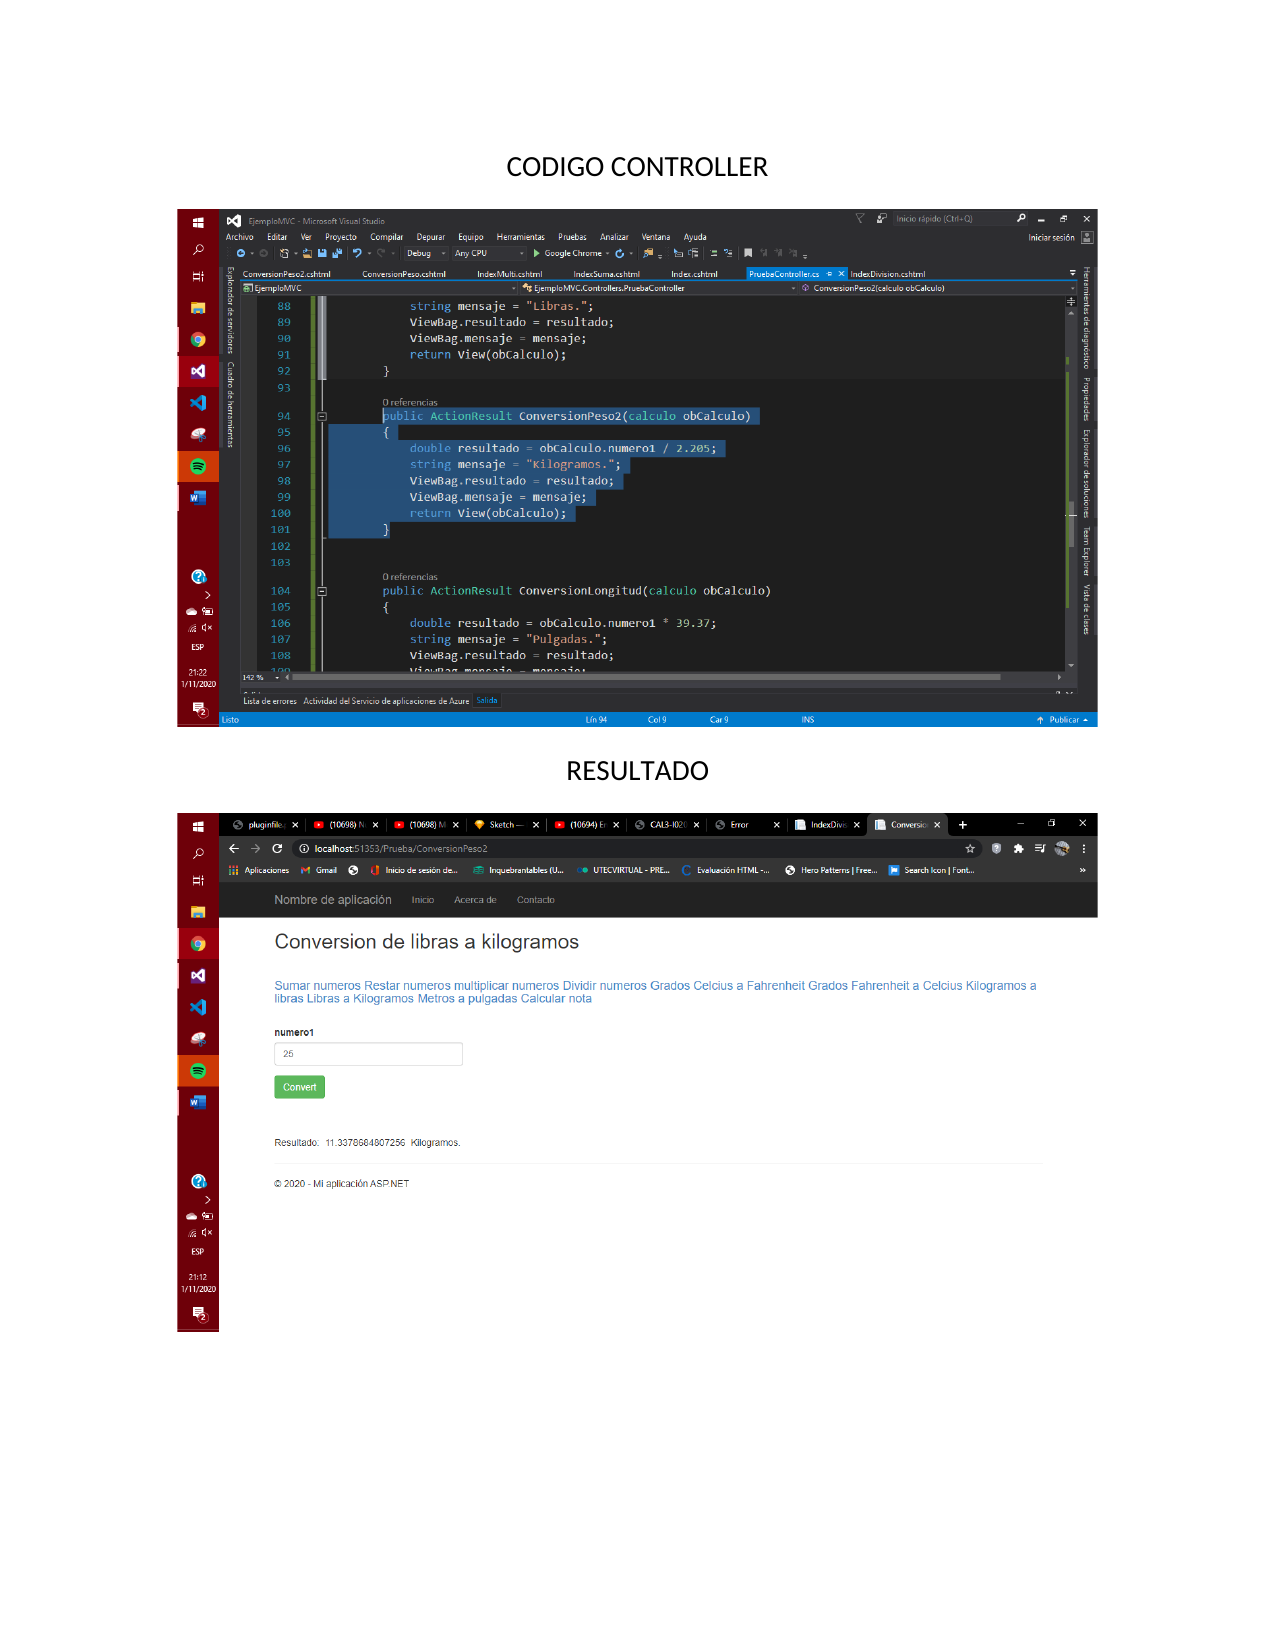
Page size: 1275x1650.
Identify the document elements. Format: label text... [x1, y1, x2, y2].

text RESULTADO [177, 752, 1098, 788]
text CODIGO CONTROLLER [177, 148, 1098, 183]
picture [177, 209, 1098, 727]
picture [177, 813, 1098, 1332]
